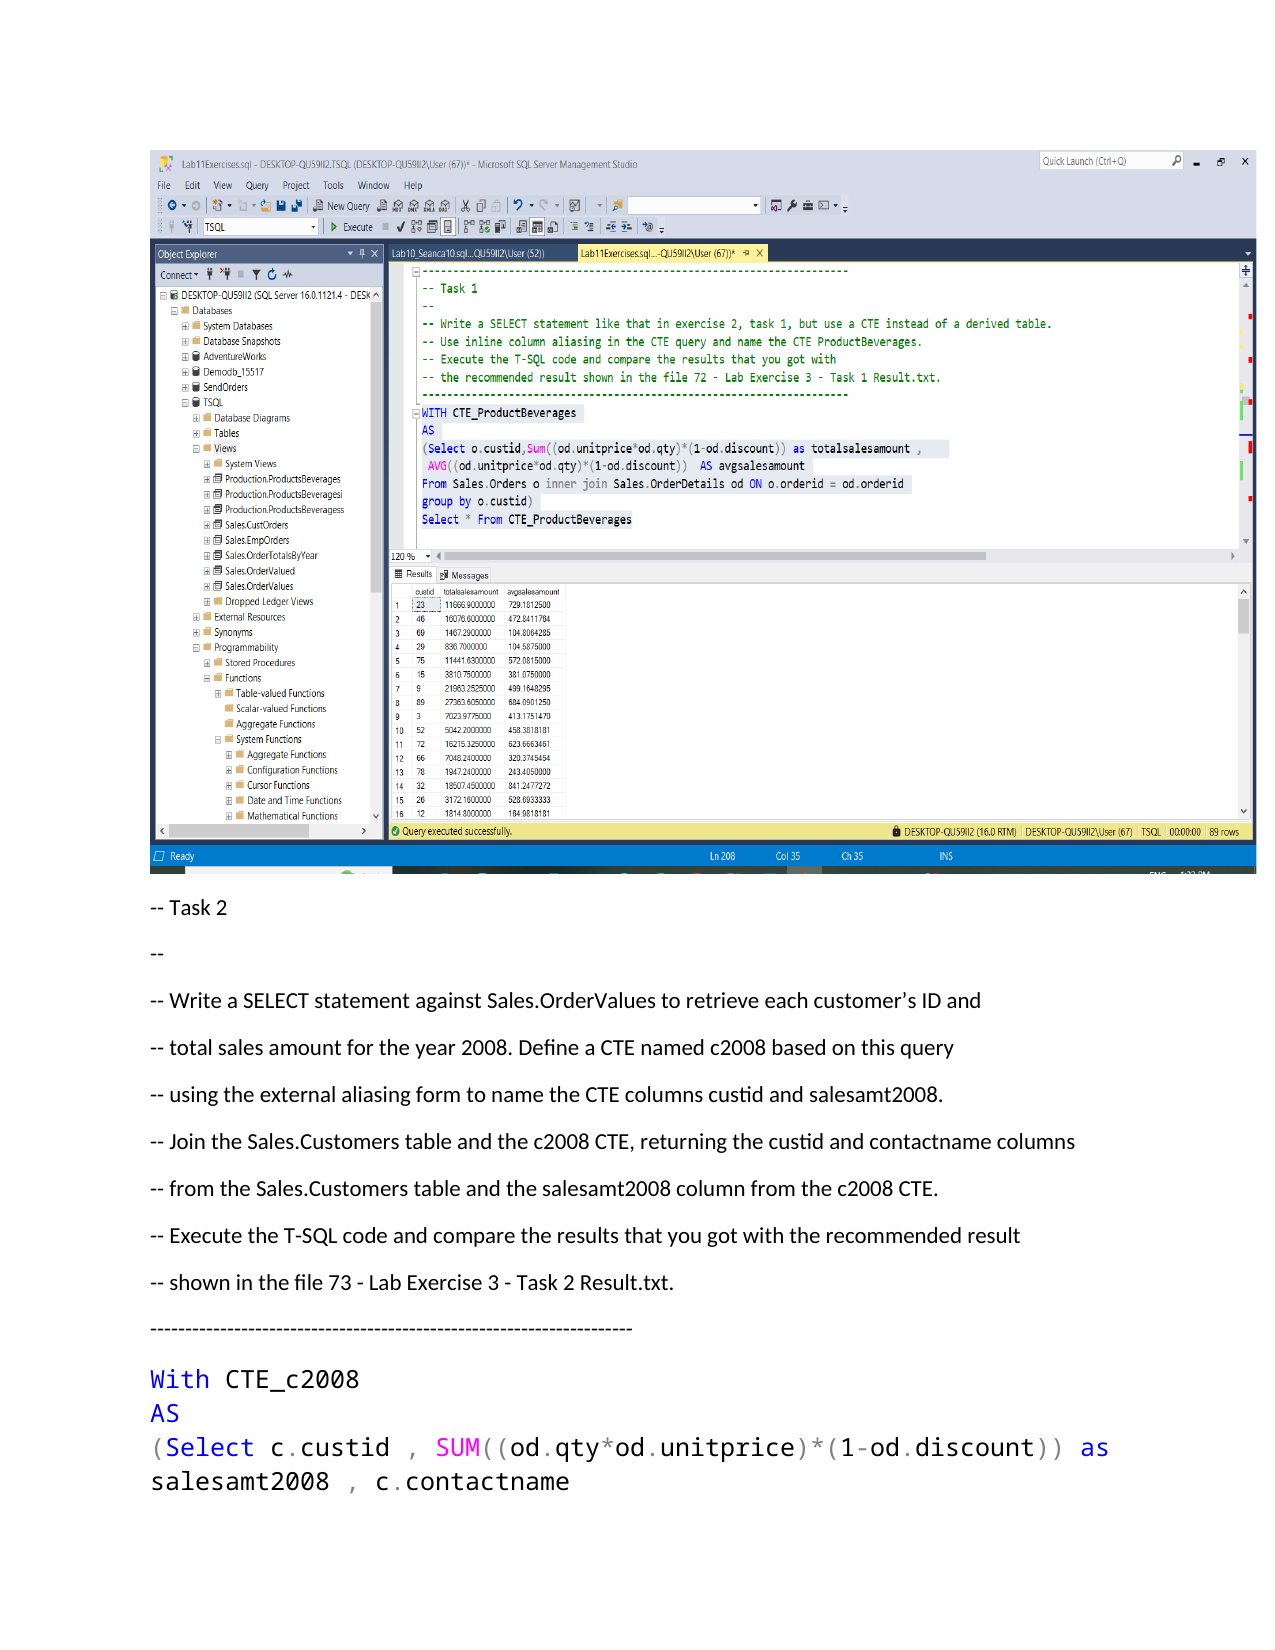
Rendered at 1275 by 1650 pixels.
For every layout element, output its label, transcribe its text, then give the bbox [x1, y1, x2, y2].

text -- shown in the file 73 - Lab Exercise 3 - Task 2 Result.txt. [150, 1268, 1125, 1296]
text -- [150, 939, 1125, 967]
text --------------------------------------------------------------------- [150, 1314, 1125, 1342]
text -- Task 2 [150, 893, 1125, 921]
text -- from the Sales.Customers table and the salesamt2008 column from the c2008 CTE. [150, 1174, 1125, 1202]
picture [150, 150, 1257, 874]
text -- total sales amount for the year 2008. Define a CTE named c2008 based on this query [150, 1033, 1125, 1061]
text -- using the external aliasing form to name the CTE columns custid and salesamt2008. [150, 1080, 1125, 1108]
text -- Execute the T-SQL code and compare the results that you got with the recommended result [150, 1221, 1125, 1249]
text With CTE_c2008 [150, 1361, 1125, 1395]
text AS [150, 1395, 1125, 1429]
text (Select c.custid , SUM((od.qty*od.unitprice)*(1-od.discount)) as salesamt2008 , c.contactname [150, 1429, 1125, 1498]
text -- Join the Sales.Customers table and the c2008 CTE, returning the custid and contactname columns [150, 1127, 1125, 1155]
text -- Write a SELECT statement against Sales.OrderValues to retrieve each customer’s ID and [150, 986, 1125, 1014]
